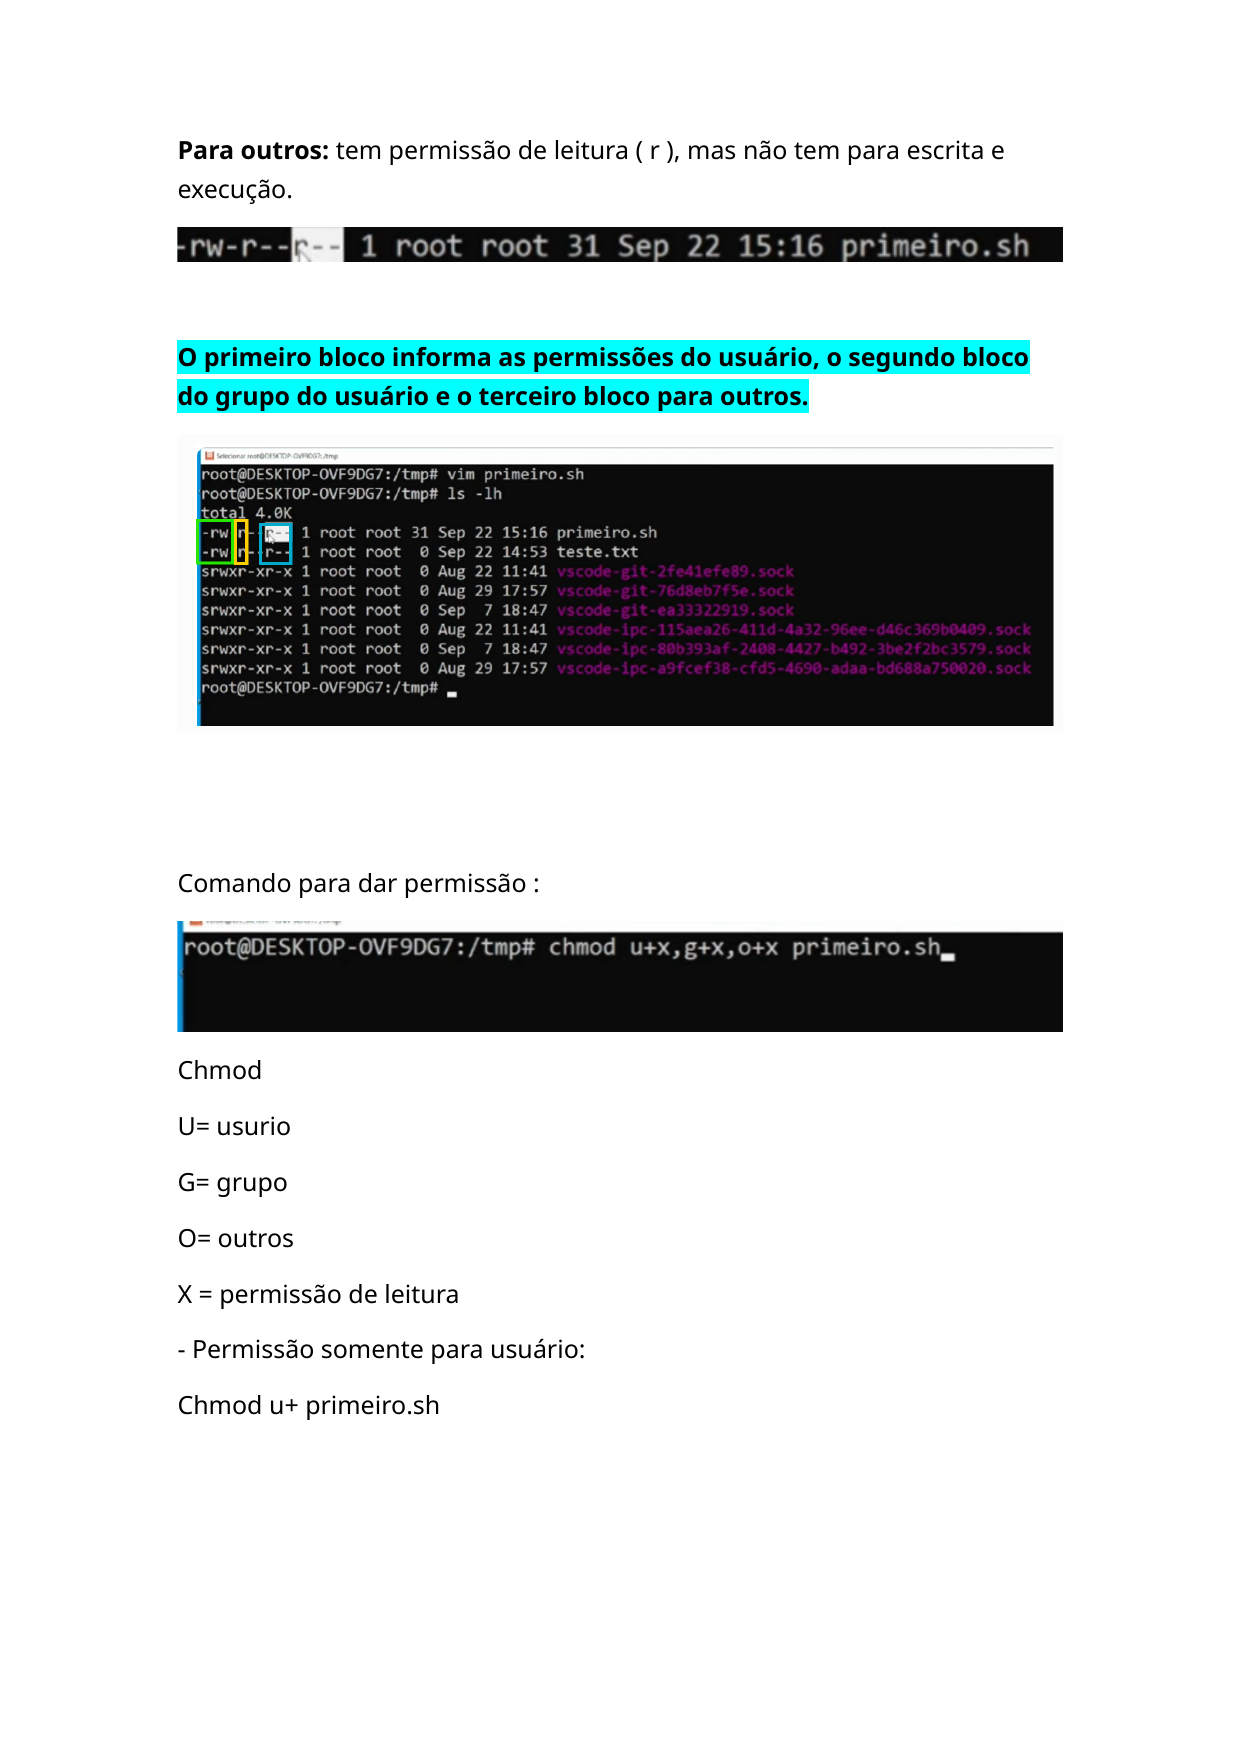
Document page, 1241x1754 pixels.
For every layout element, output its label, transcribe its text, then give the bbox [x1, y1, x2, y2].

text O primeiro bloco informa as permissões do usuário, o segundo bloco do grupo do usuário e o terceiro bloco para outros. [177, 339, 1063, 413]
text U= usurio [177, 1109, 1063, 1143]
text - Permissão somente para usuário: [177, 1332, 1063, 1366]
text Comando para dar permissão : [177, 866, 1063, 900]
text G= grupo [177, 1164, 1063, 1199]
text Chmod u+ primeiro.sh [177, 1388, 1063, 1422]
text Chmod [177, 1053, 1063, 1087]
text Para outros: tem permissão de leitura ( r ), mas não tem para escrita e execução. [177, 133, 1063, 206]
text O= outros [177, 1220, 1063, 1254]
picture [177, 227, 1063, 262]
text X = permissão de leitura [177, 1276, 1063, 1310]
picture [177, 434, 1063, 733]
picture [177, 921, 1063, 1032]
